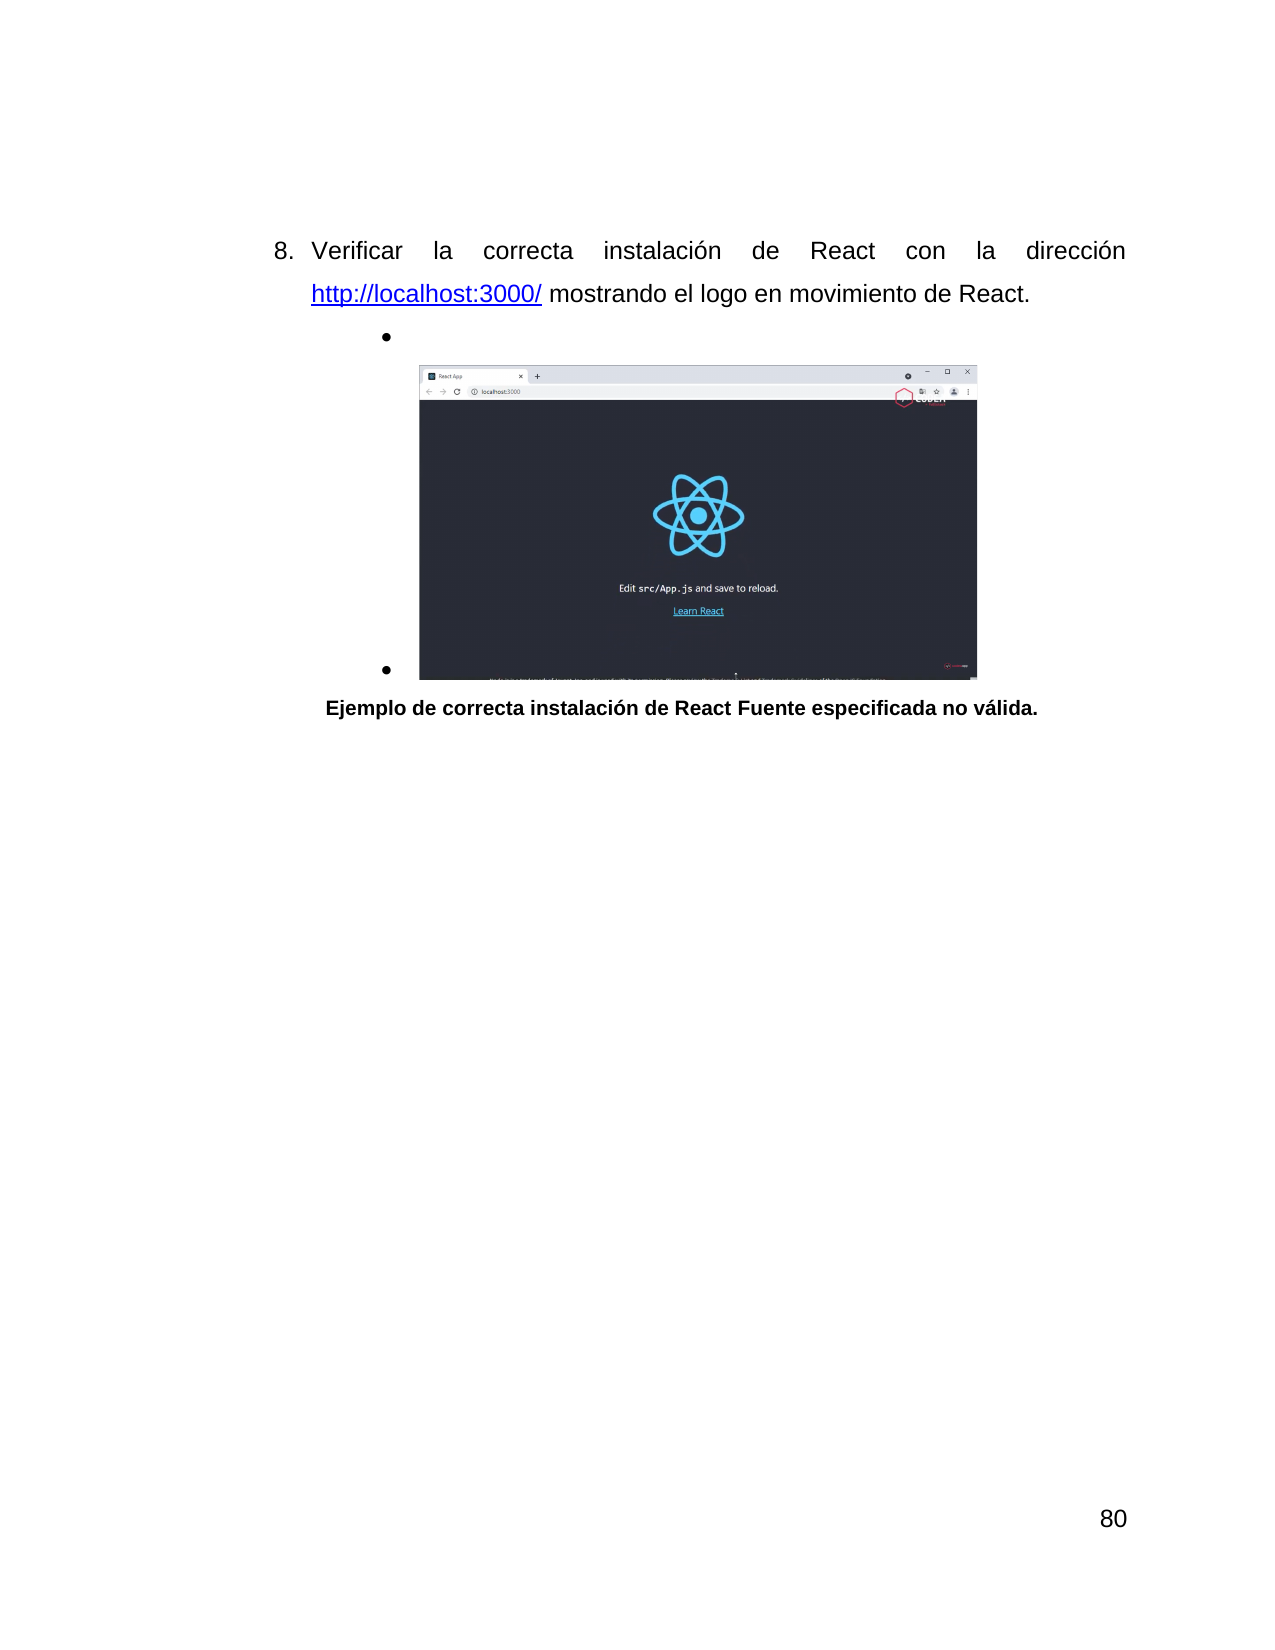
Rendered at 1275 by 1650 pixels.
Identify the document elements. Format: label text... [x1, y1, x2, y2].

list Verificar la correcta instalación de React con la dirección http://localhost:3000/ mostrando el logo en movimiento de React. [274, 236, 1127, 308]
text Ejemplo de correcta instalación de React [236, 696, 1127, 720]
picture [419, 365, 978, 680]
